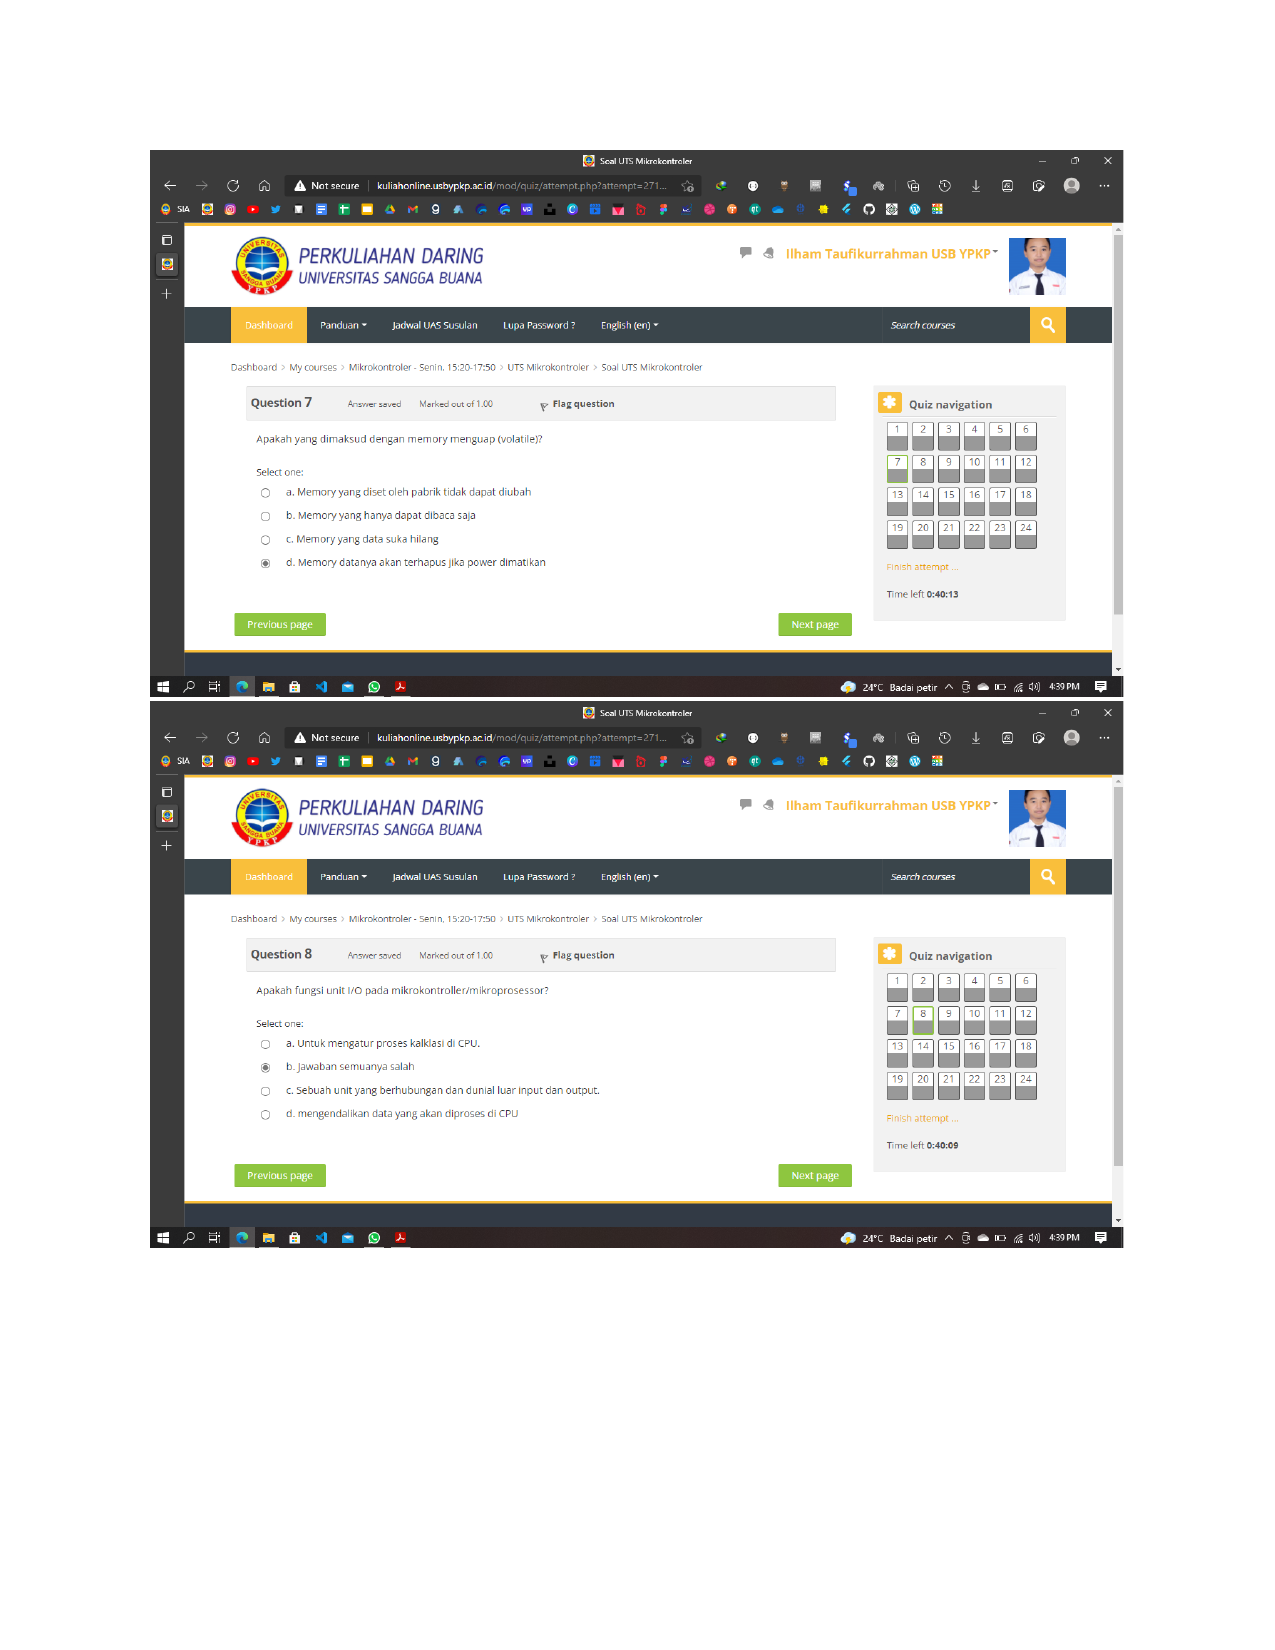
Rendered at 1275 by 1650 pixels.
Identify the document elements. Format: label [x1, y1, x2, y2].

picture [150, 150, 1124, 697]
picture [150, 701, 1124, 1248]
